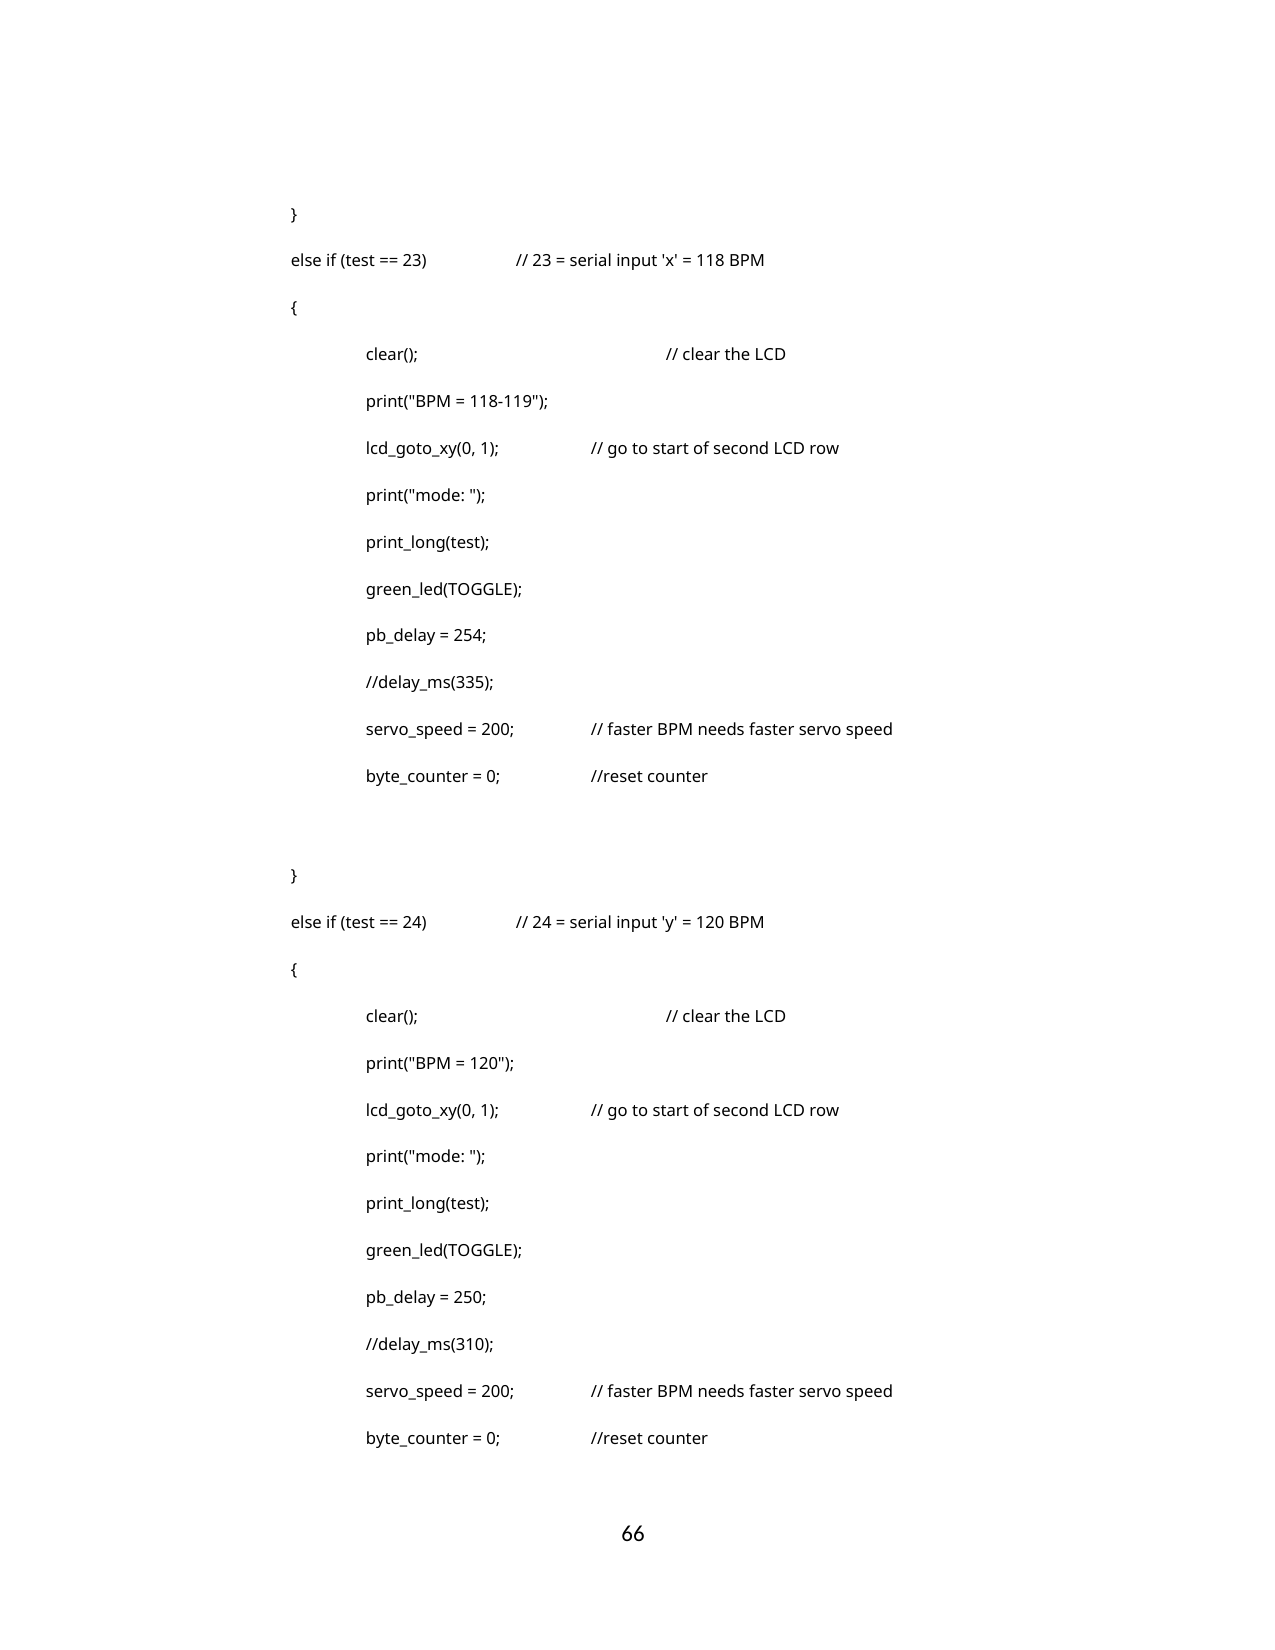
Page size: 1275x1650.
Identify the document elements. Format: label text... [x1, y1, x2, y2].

text print("BPM = 118-119"); [141, 390, 1125, 412]
text clear(); // clear the LCD [141, 1004, 1125, 1027]
text green_led(TOGGLE); [141, 1239, 1125, 1261]
text pb_delay = 250; [141, 1286, 1125, 1308]
text print("mode: "); [141, 1145, 1125, 1168]
text pb_delay = 254; [141, 624, 1125, 647]
text else if (test == 23) // 23 = serial input 'x' = 118 BPM [141, 249, 1125, 272]
text servo_speed = 200; // faster BPM needs faster servo speed [141, 718, 1125, 741]
text { [141, 957, 1125, 980]
text byte_counter = 0; //reset counter [141, 1426, 1125, 1449]
text byte_counter = 0; //reset counter [141, 765, 1125, 787]
text lcd_goto_xy(0, 1); // go to start of second LCD row [141, 437, 1125, 459]
text print("BPM = 120"); [141, 1051, 1125, 1074]
text } [141, 864, 1125, 886]
text lcd_goto_xy(0, 1); // go to start of second LCD row [141, 1098, 1125, 1121]
text servo_speed = 200; // faster BPM needs faster servo speed [141, 1379, 1125, 1402]
text { [141, 296, 1125, 319]
text } [141, 202, 1125, 225]
text print_long(test); [141, 1192, 1125, 1214]
text green_led(TOGGLE); [141, 577, 1125, 600]
text //delay_ms(310); [141, 1332, 1125, 1355]
text else if (test == 24) // 24 = serial input 'y' = 120 BPM [141, 911, 1125, 933]
text print("mode: "); [141, 483, 1125, 506]
text print_long(test); [141, 530, 1125, 553]
text //delay_ms(335); [141, 671, 1125, 694]
text clear(); // clear the LCD [141, 343, 1125, 366]
